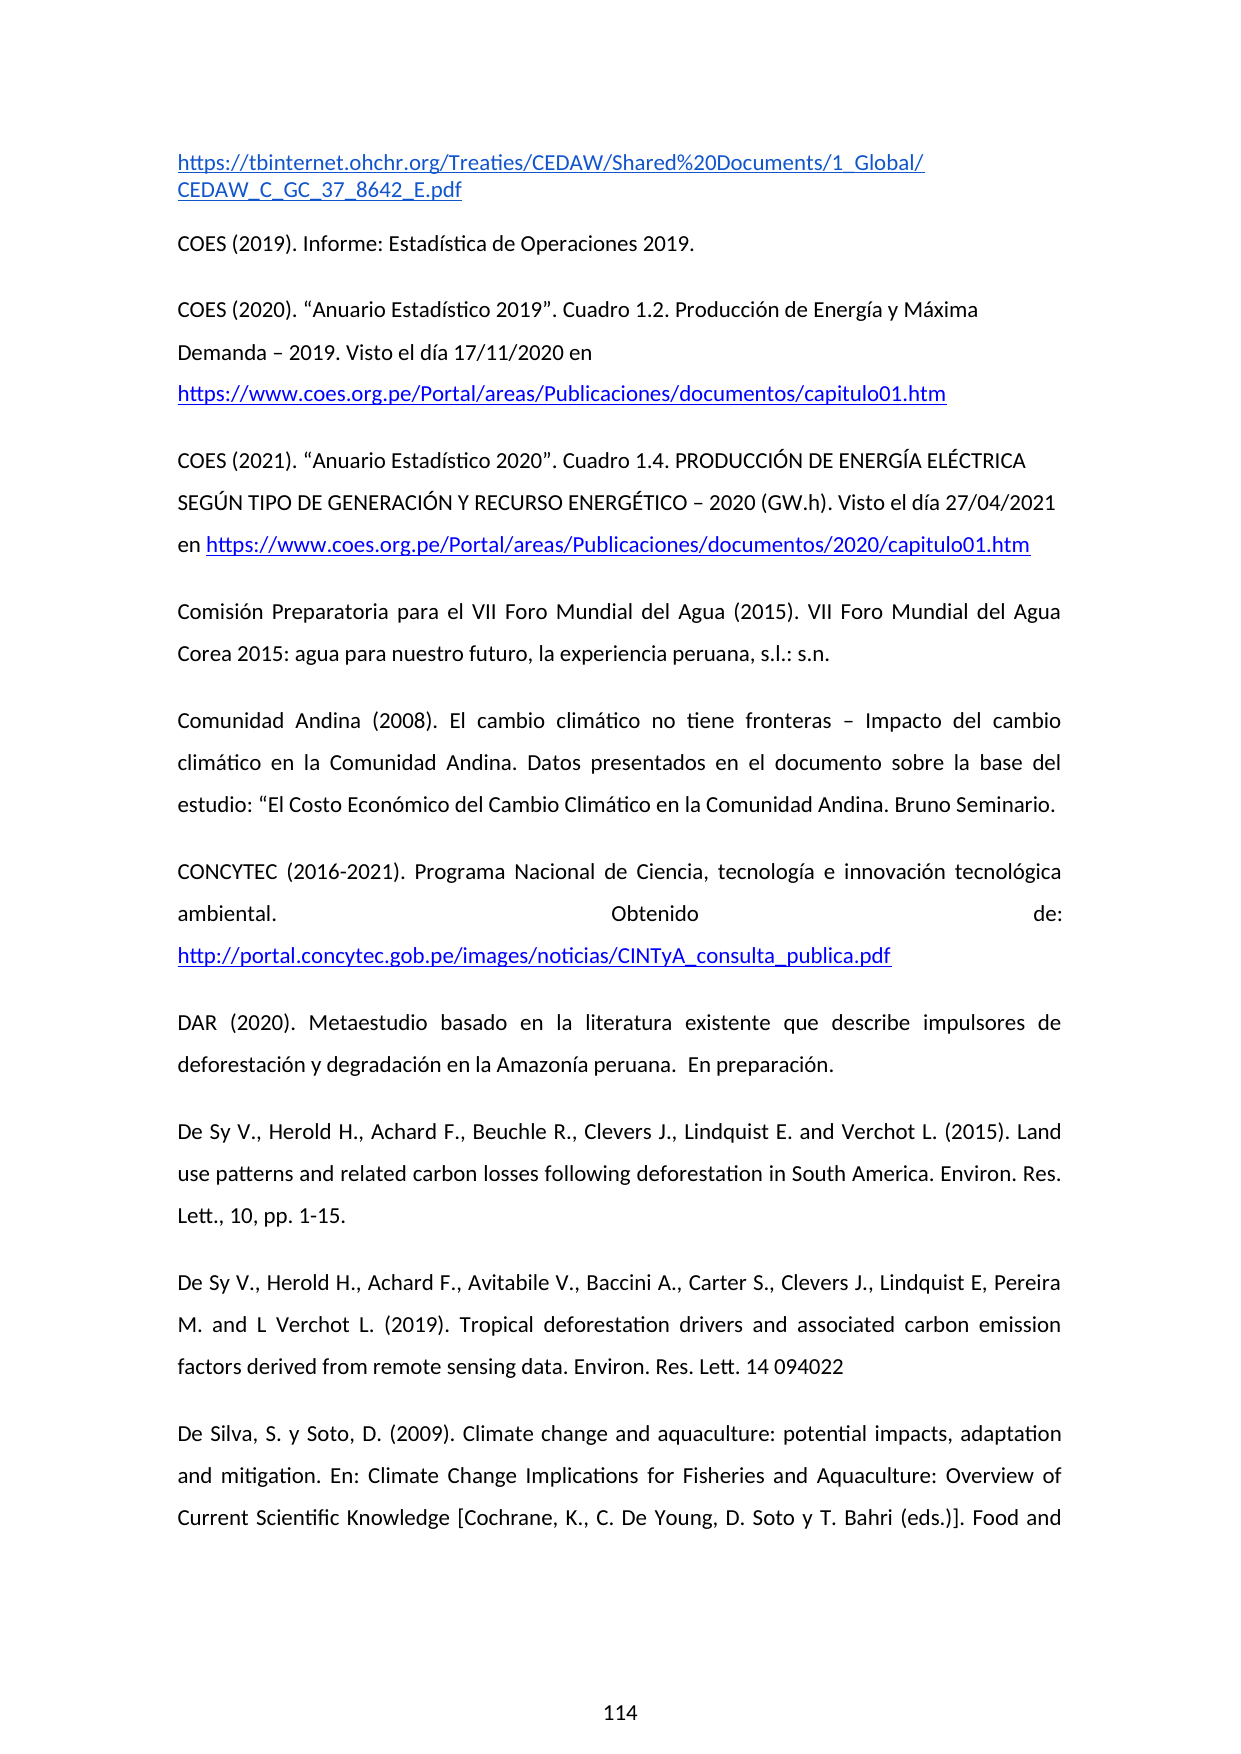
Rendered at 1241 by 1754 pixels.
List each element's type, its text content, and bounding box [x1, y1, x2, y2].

text CONCYTEC (2016-2021). Programa Nacional de Ciencia, tecnología e innovación tecnológica ambiental. Obtenido de: http://portal.concytec.gob.pe/images/noticias/CINTyA_consulta_publica.pdf [177, 857, 1063, 969]
text De Sy V., Herold H., Achard F., Avitabile V., Baccini A., Carter S., Clevers J., Lindquist E, Pereira M. and L Verchot L. (2019). Tropical deforestation drivers and associated carbon emission factors derived from remote sensing data. Environ. Res. Lett. 14 094022 [177, 1268, 1063, 1380]
text DAR (2020). Metaestudio basado en la literatura existente que describe impulsores de deforestación y degradación en la Amazonía peruana. En preparación. [177, 1008, 1063, 1078]
text COES (2021). “Anuario Estadístico 2020”. Cuadro 1.4. PRODUCCIÓN DE ENERGÍA ELÉCTRICA SEGÚN TIPO DE GENERACIÓN Y RECURSO ENERGÉTICO – 2020 (GW.h). Visto el día 27/04/2021 en https://www.coes.org.pe/Portal/areas/Publicaciones/documentos/2020/capitulo01.htm [177, 447, 1063, 558]
text Comisión Preparatoria para el VII Foro Mundial del Agua (2015). VII Foro Mundial del Agua Corea 2015: agua para nuestro futuro, la experiencia peruana, s.l.: s.n. [177, 597, 1063, 667]
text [177, 1419, 1063, 1531]
text https://tbinternet.ohchr.org/Treaties/CEDAW/Shared%20Documents/1_Global/CEDAW_C_GC_37_8642_E.pdf [177, 148, 1063, 204]
text COES (2019). Informe: Estadística de Operaciones 2019. [177, 229, 1063, 257]
text COES (2020). “Anuario Estadístico 2019”. Cuadro 1.2. Producción de Energía y Máxima Demanda – 2019. Visto el día 17/11/2020 en https://www.coes.org.pe/Portal/areas/Publicaciones/documentos/capitulo01.htm [177, 296, 1063, 408]
text Comunidad Andina (2008). El cambio climático no tiene fronteras – Impacto del cambio climático en la Comunidad Andina. Datos presentados en el documento sobre la base del estudio: “El Costo Económico del Cambio Climático en la Comunidad Andina. Bruno Seminario. [177, 706, 1063, 818]
text De Sy V., Herold H., Achard F., Beuchle R., Clevers J., Lindquist E. and Verchot L. (2015). Land use patterns and related carbon losses following deforestation in South America. Environ. Res. Lett., 10, pp. 1-15. [177, 1117, 1063, 1229]
